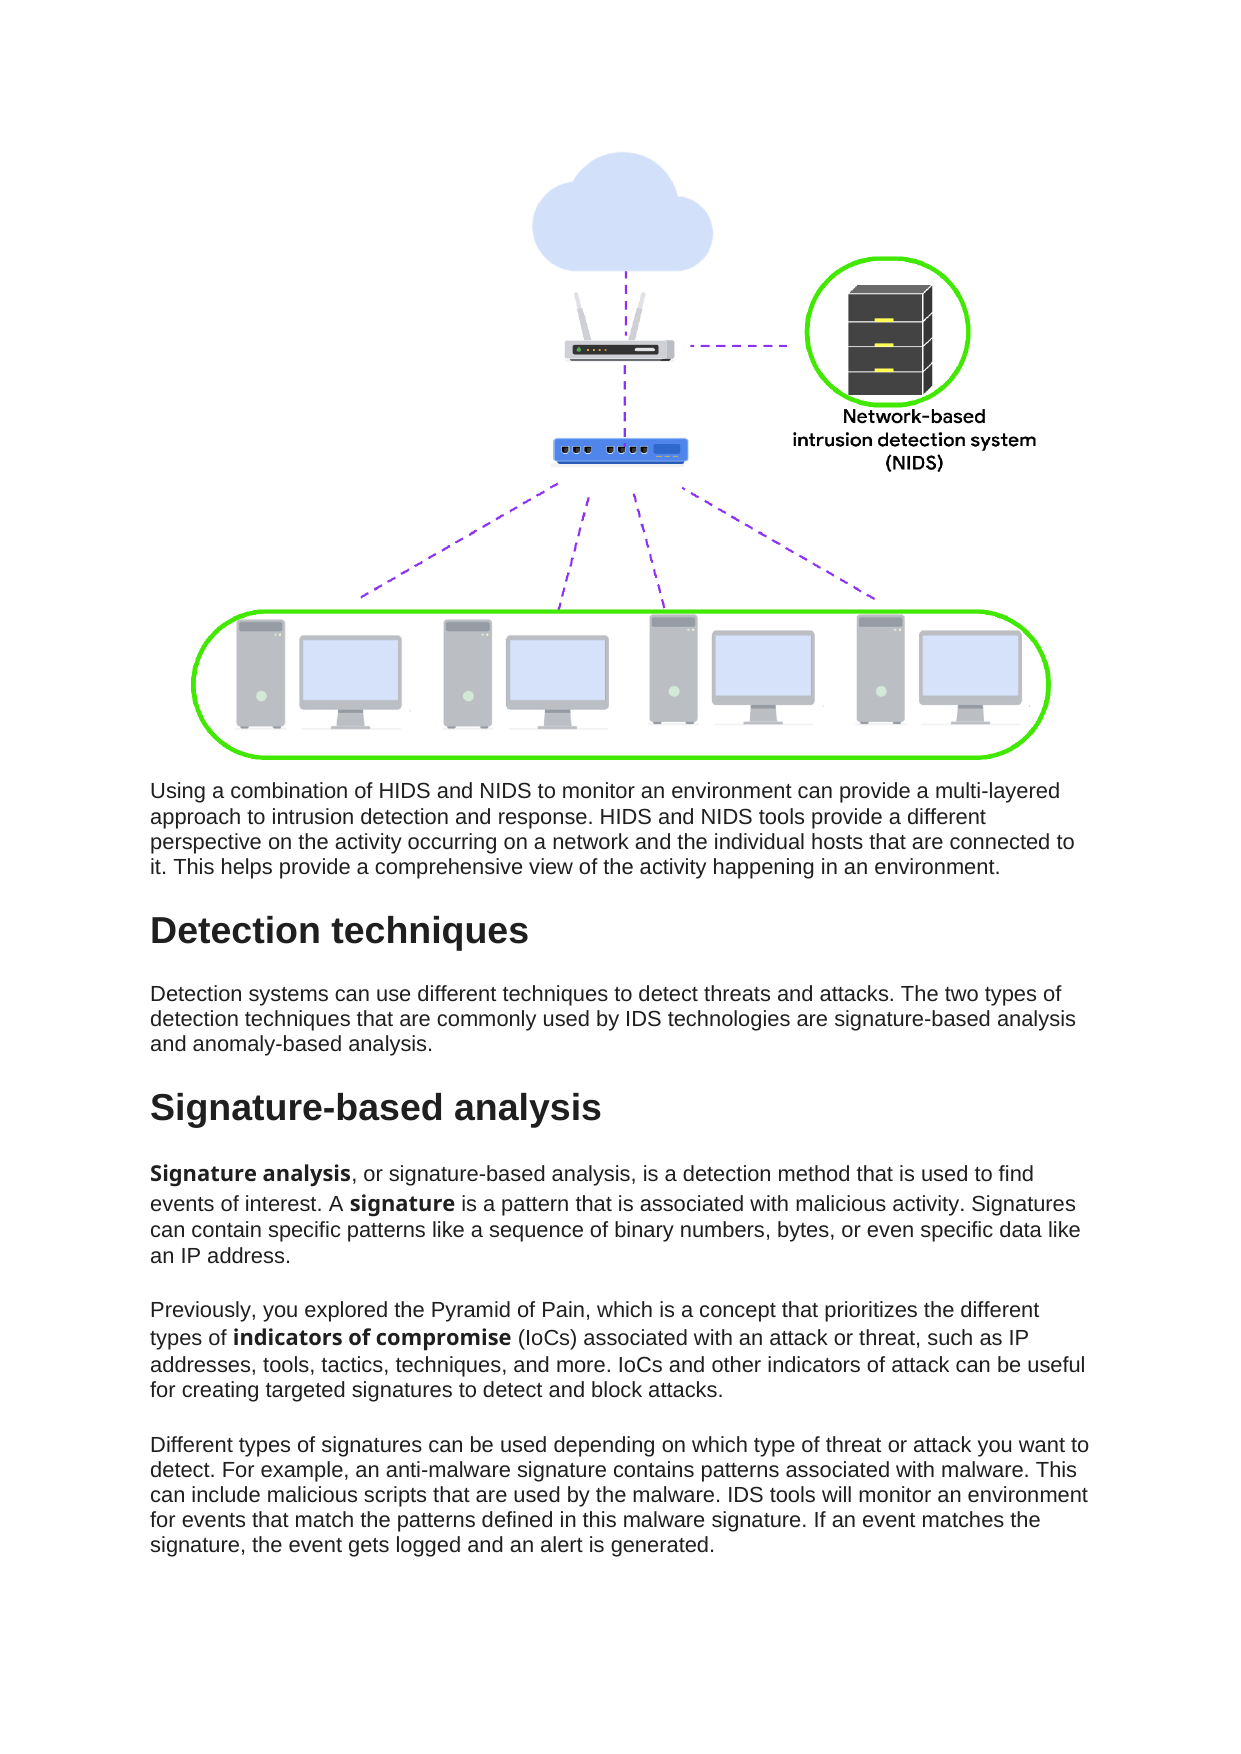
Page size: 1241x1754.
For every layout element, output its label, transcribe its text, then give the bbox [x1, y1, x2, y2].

subtitle Signature-based analysis [150, 1086, 1090, 1129]
text Detection systems can use different techniques to detect threats and attacks. The two types of detection techniques that are commonly used by IDS technologies are signature-based analysis and anomaly-based analysis. [150, 981, 1090, 1056]
text Using a combination of HIDS and NIDS to monitor an environment can provide a multi-layered approach to intrusion detection and response. HIDS and NIDS tools provide a different perspective on the activity occurring on a network and the individual hosts that are connected to it. This helps provide a comprehensive view of the activity happening in an environment. [150, 778, 1090, 879]
text Signature analysis, or signature-based analysis, is a detection method that is used to find events of interest. A signature is a pattern that is associated with malicious activity. Signatures can contain specific patterns like a sequence of binary numbers, bytes, or even specific data like an IP address. [150, 1158, 1090, 1268]
text Different types of signatures can be used depending on which type of threat or attack you want to detect. For example, an anti-malware signature contains patterns associated with malware. This can include malicious scripts that are used by the malware. IDS tools will monitor an environment for events that match the patterns defined in this malware signature. If an event matches the signature, the event gets logged and an alert is generated. [150, 1432, 1090, 1558]
text Previously, you explored the Pyramid of Pain, which is a concept that prioritizes the different types of indicators of compromise (IoCs) associated with an attack or threat, such as IP addresses, tools, tactics, techniques, and more. IoCs and other indicators of attack can be useful for creating targeted signatures to detect and block attacks. [150, 1297, 1090, 1402]
subtitle Detection techniques [150, 908, 1090, 952]
picture [150, 150, 1091, 760]
